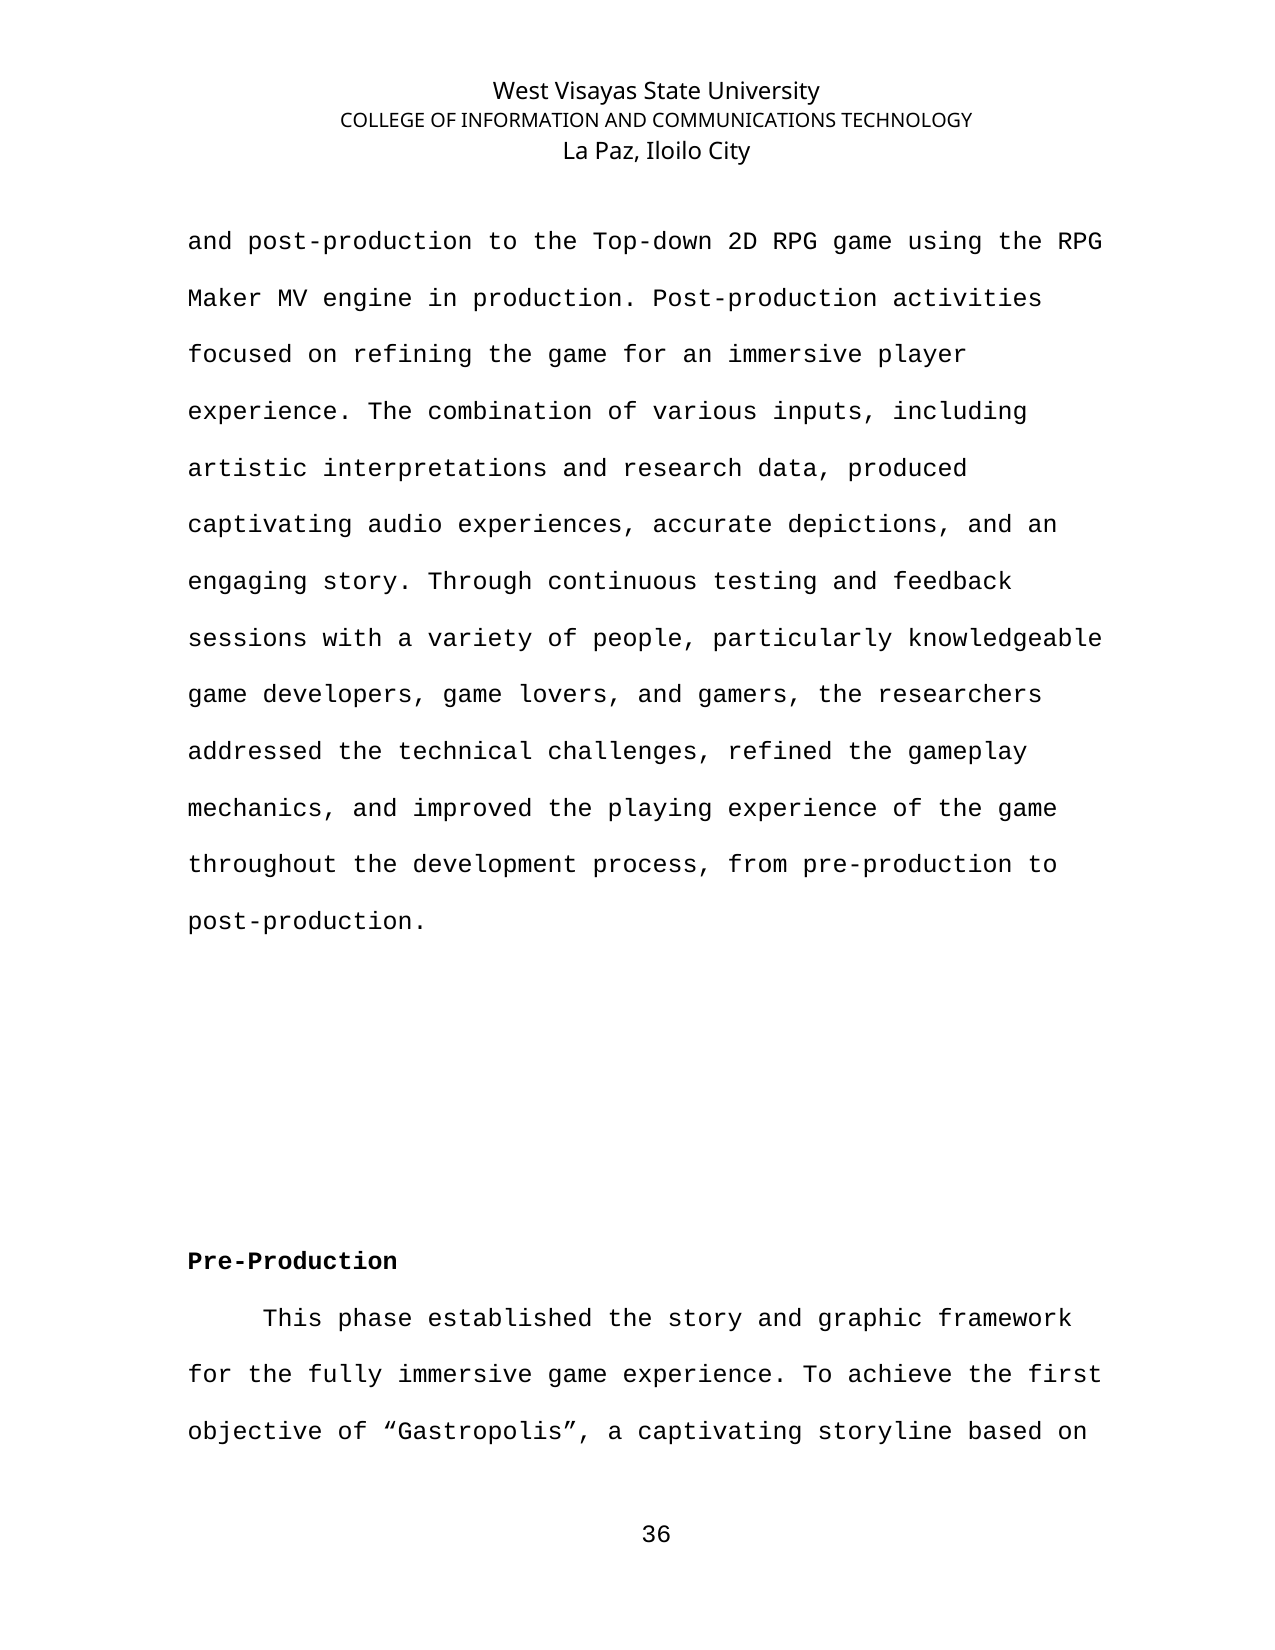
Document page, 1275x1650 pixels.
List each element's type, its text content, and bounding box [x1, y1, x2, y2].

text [187, 228, 1125, 937]
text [187, 1305, 1125, 1447]
text Pre-Production [187, 1248, 1125, 1277]
